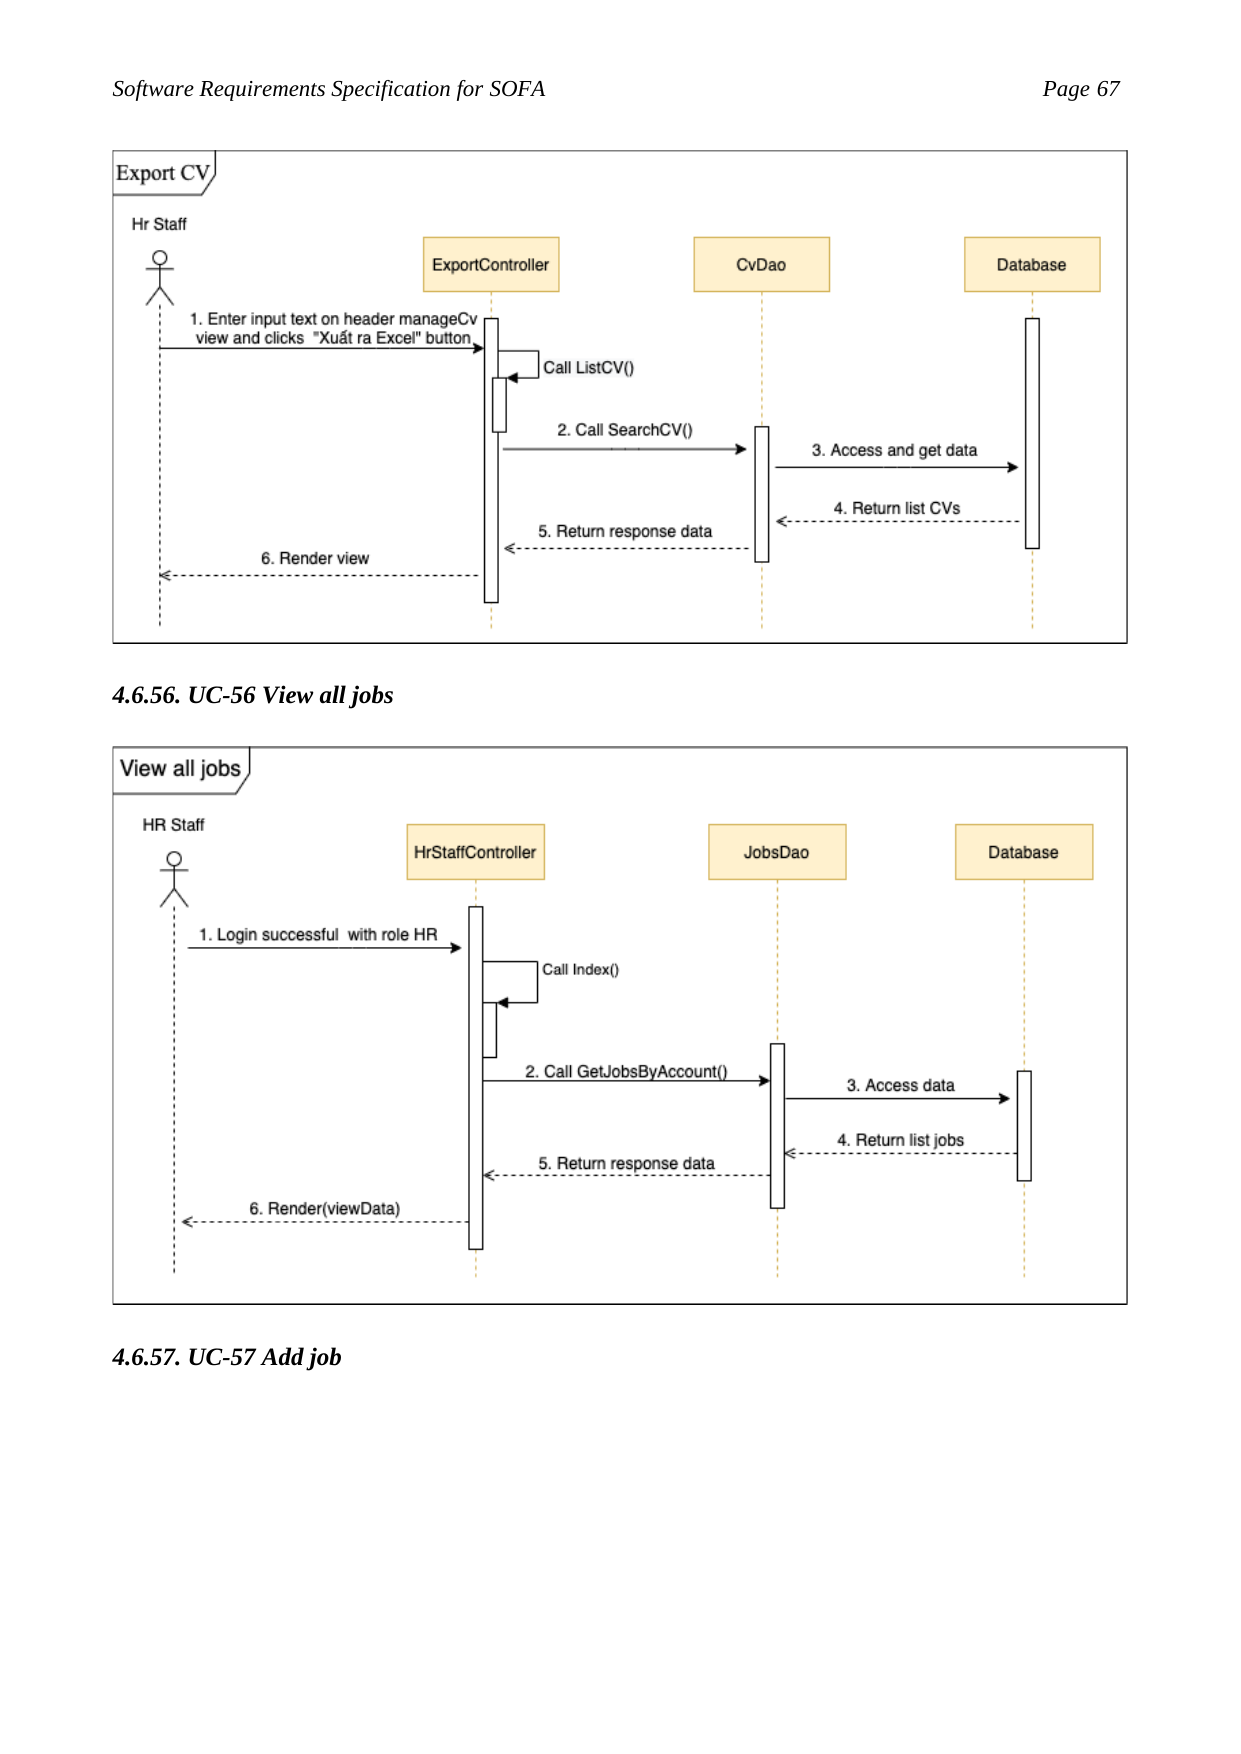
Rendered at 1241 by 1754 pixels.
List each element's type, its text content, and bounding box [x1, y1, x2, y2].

picture [112, 746, 1128, 1305]
text 4.6.57. UC-57 Add job [112, 1342, 1128, 1371]
text 4.6.56. UC-56 View all jobs [112, 681, 1128, 709]
picture [112, 150, 1128, 644]
